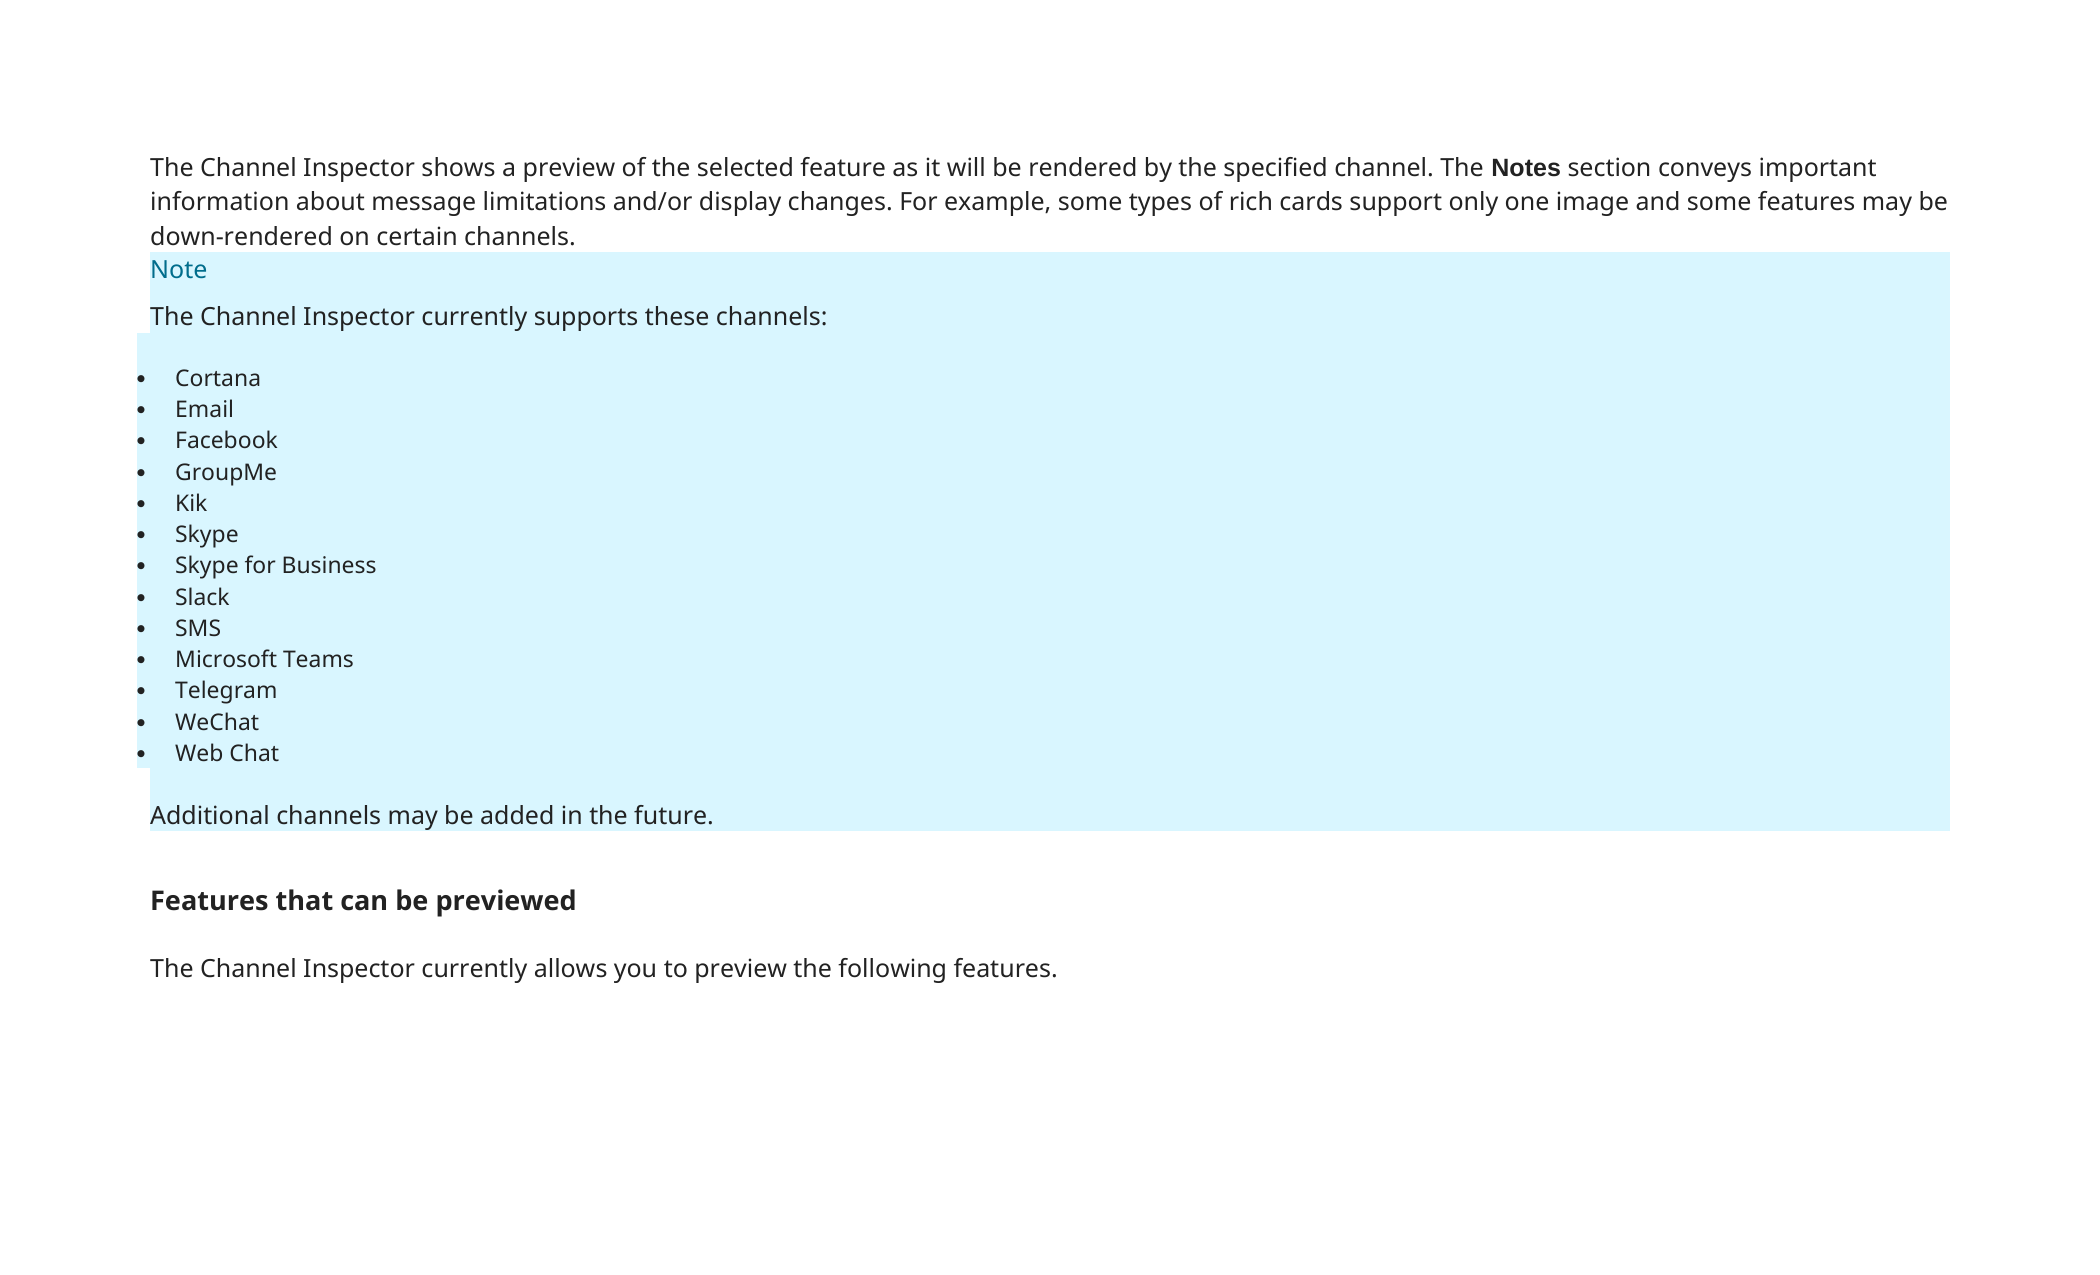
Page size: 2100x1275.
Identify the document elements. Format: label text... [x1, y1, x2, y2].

list Kik [137, 487, 1950, 518]
list Cortana [137, 362, 1950, 393]
list SMS [137, 612, 1950, 643]
list Facebook [137, 424, 1950, 456]
text Additional channels may be added in the future. [150, 797, 1950, 831]
list Microsoft Teams [137, 643, 1950, 674]
list Skype [137, 518, 1950, 549]
list Telegram [137, 674, 1950, 706]
text The Channel Inspector currently supports these channels: [150, 299, 1950, 333]
list WeChat [137, 706, 1950, 737]
text The Channel Inspector currently allows you to preview the following features. [150, 950, 1950, 984]
text Note [150, 252, 1950, 286]
list Slack [137, 581, 1950, 612]
list Web Chat [137, 737, 1950, 768]
list Email [137, 393, 1950, 424]
list GroupMe [137, 456, 1950, 487]
subtitle Features that can be previewed [150, 881, 1950, 918]
text The Channel Inspector shows a preview of the selected feature as it will be rendered by the specified channel. The Notes section conveys important information about message limitations and/or display changes. For example, some types of rich cards support only one image and some features may be down-rendered on certain channels. [150, 150, 1950, 252]
list Skype for Business [137, 549, 1950, 581]
